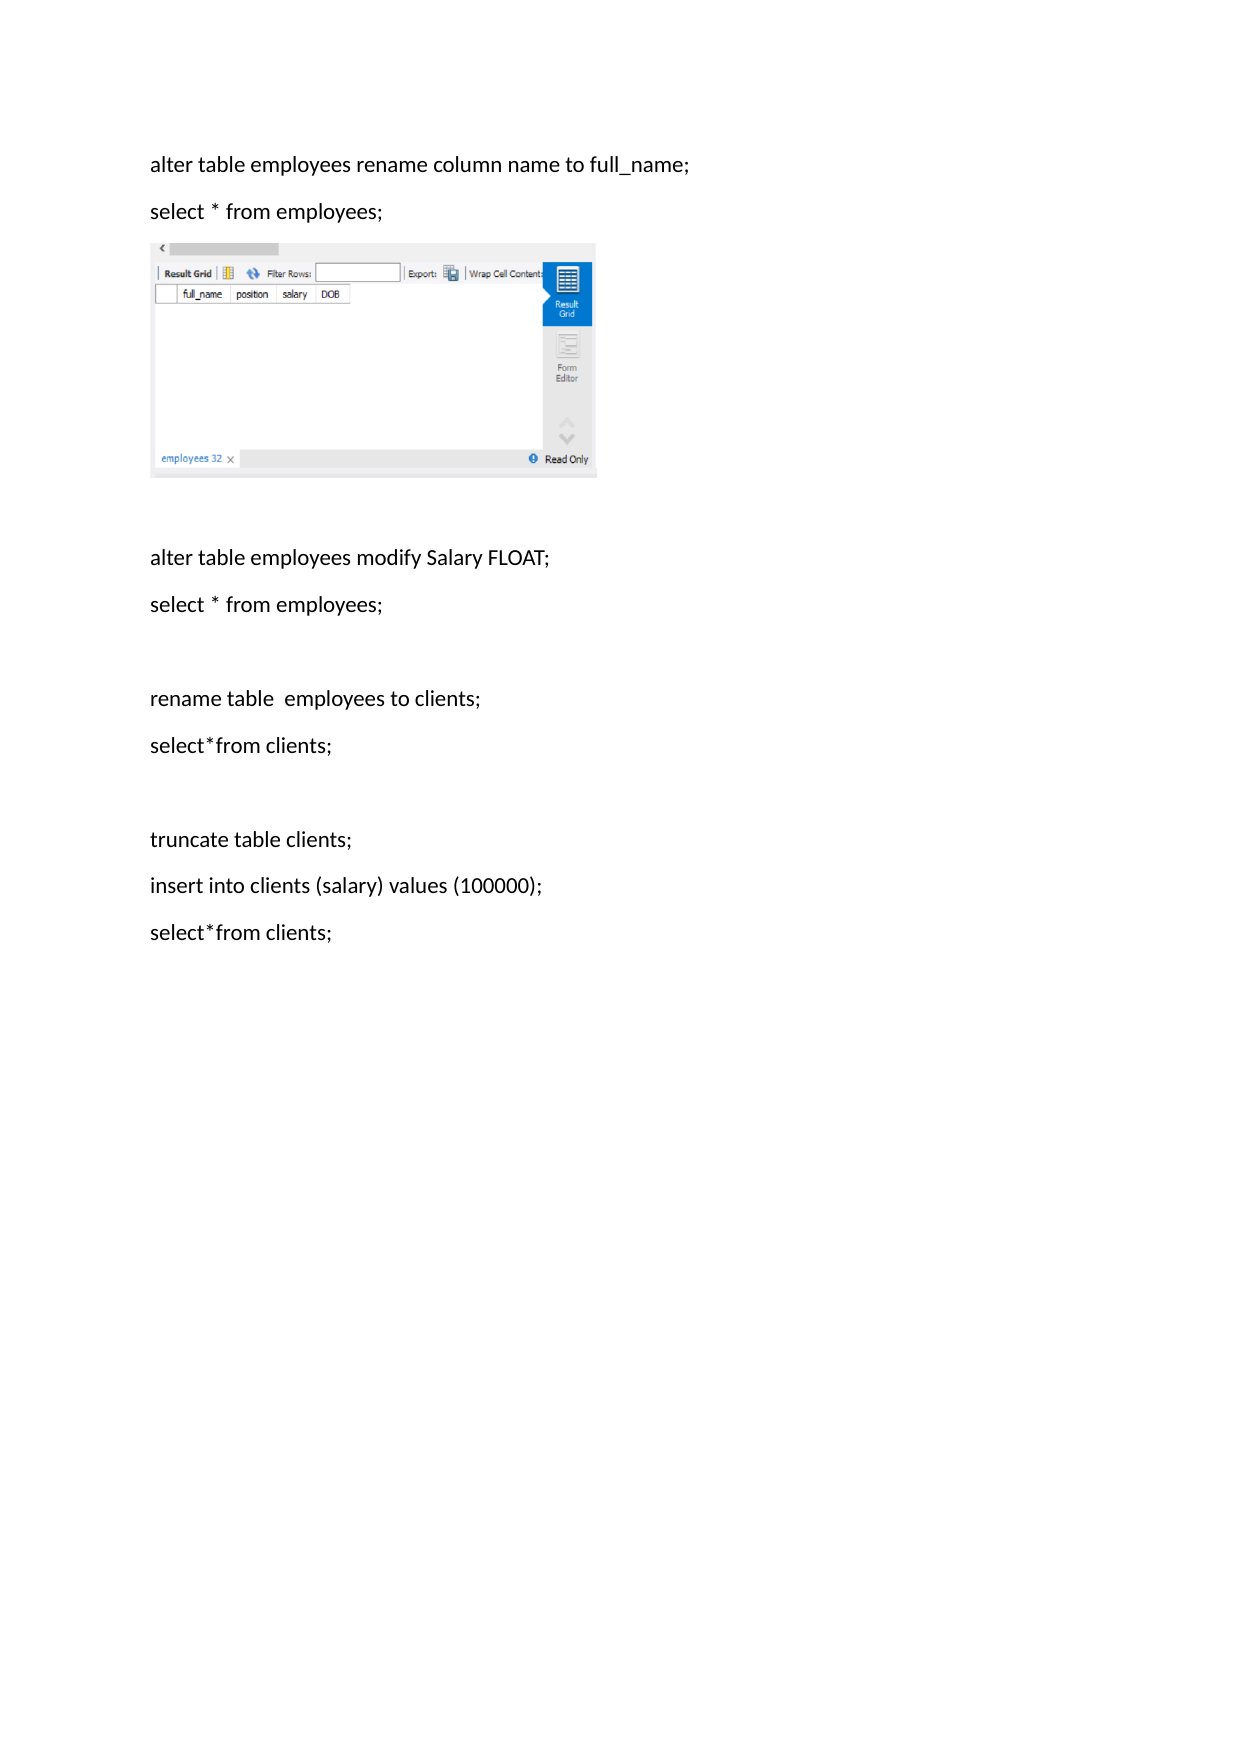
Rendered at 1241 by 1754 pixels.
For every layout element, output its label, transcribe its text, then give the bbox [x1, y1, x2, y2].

text truncate table clients; [150, 825, 1090, 853]
text rename table employees to clients; [150, 684, 1090, 712]
text select*from clients; [150, 918, 1090, 947]
text select * from employees; [150, 590, 1090, 618]
text alter table employees modify Salary FLOAT; [150, 543, 1090, 572]
text select*from clients; [150, 731, 1090, 759]
text insert into clients (salary) values (100000); [150, 872, 1090, 900]
text select * from employees; [150, 197, 1090, 225]
text alter table employees rename column name to full_name; [150, 150, 1090, 178]
picture [150, 243, 598, 478]
